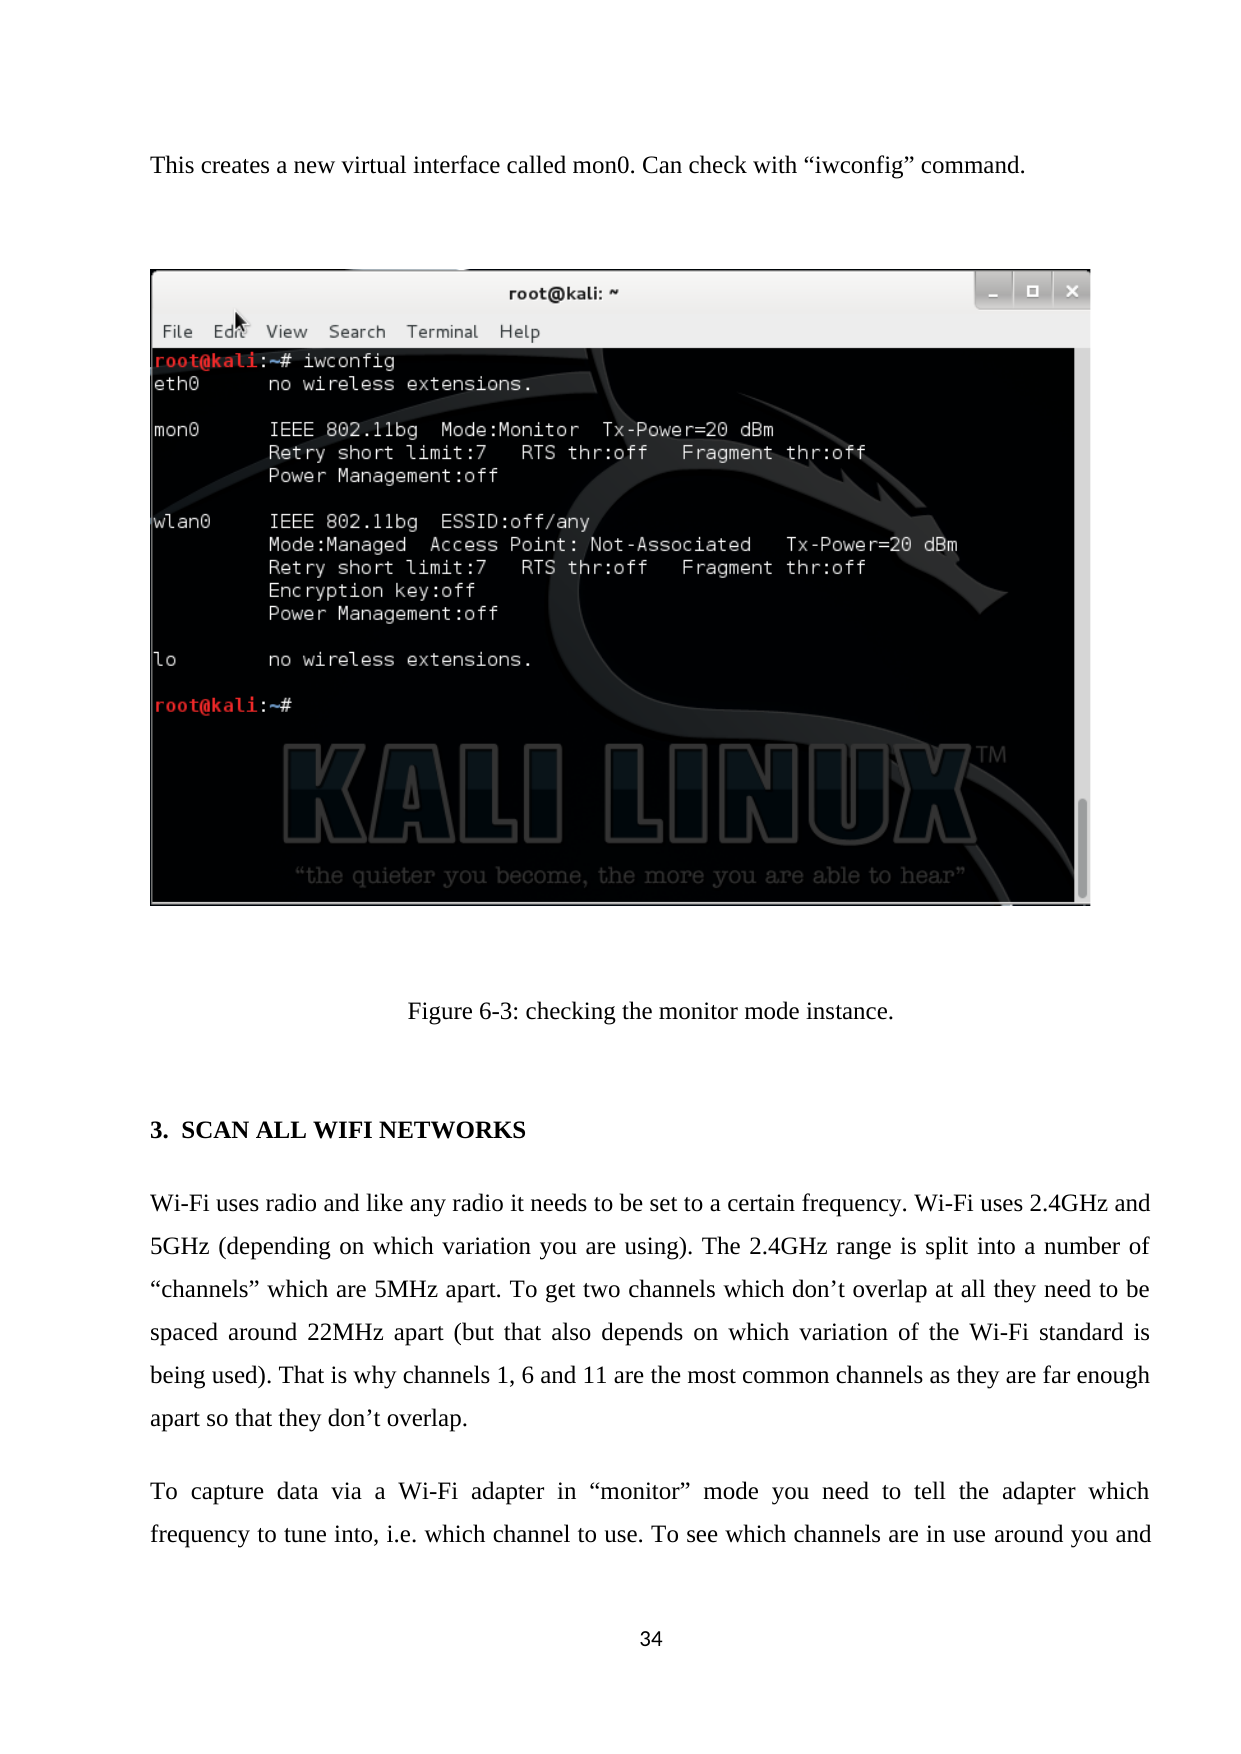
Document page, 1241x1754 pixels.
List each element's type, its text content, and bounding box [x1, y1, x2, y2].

text Figure 6-3: checking the monitor mode instance. [150, 996, 1152, 1025]
text 3. scan all wifi networks [150, 1116, 1152, 1144]
text This creates a new virtual interface called mon0. Can check with “iwconfig” command. [150, 150, 1152, 179]
text Wi-Fi uses radio and like any radio it needs to be set to a certain frequency. Wi-Fi uses 2.4GHz and 5GHz (depending on which variation you are using). The 2.4GHz range is split into a number of “channels” which are 5MHz apart. To get two channels which don’t overlap at all they need to be spaced around 22MHz apart (but that also depends on which variation of the Wi-Fi standard is being used). That is why channels 1, 6 and 11 are the most common channels as they are far enough apart so that they don’t overlap. [150, 1188, 1152, 1432]
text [150, 1476, 1152, 1548]
picture [150, 269, 1091, 906]
